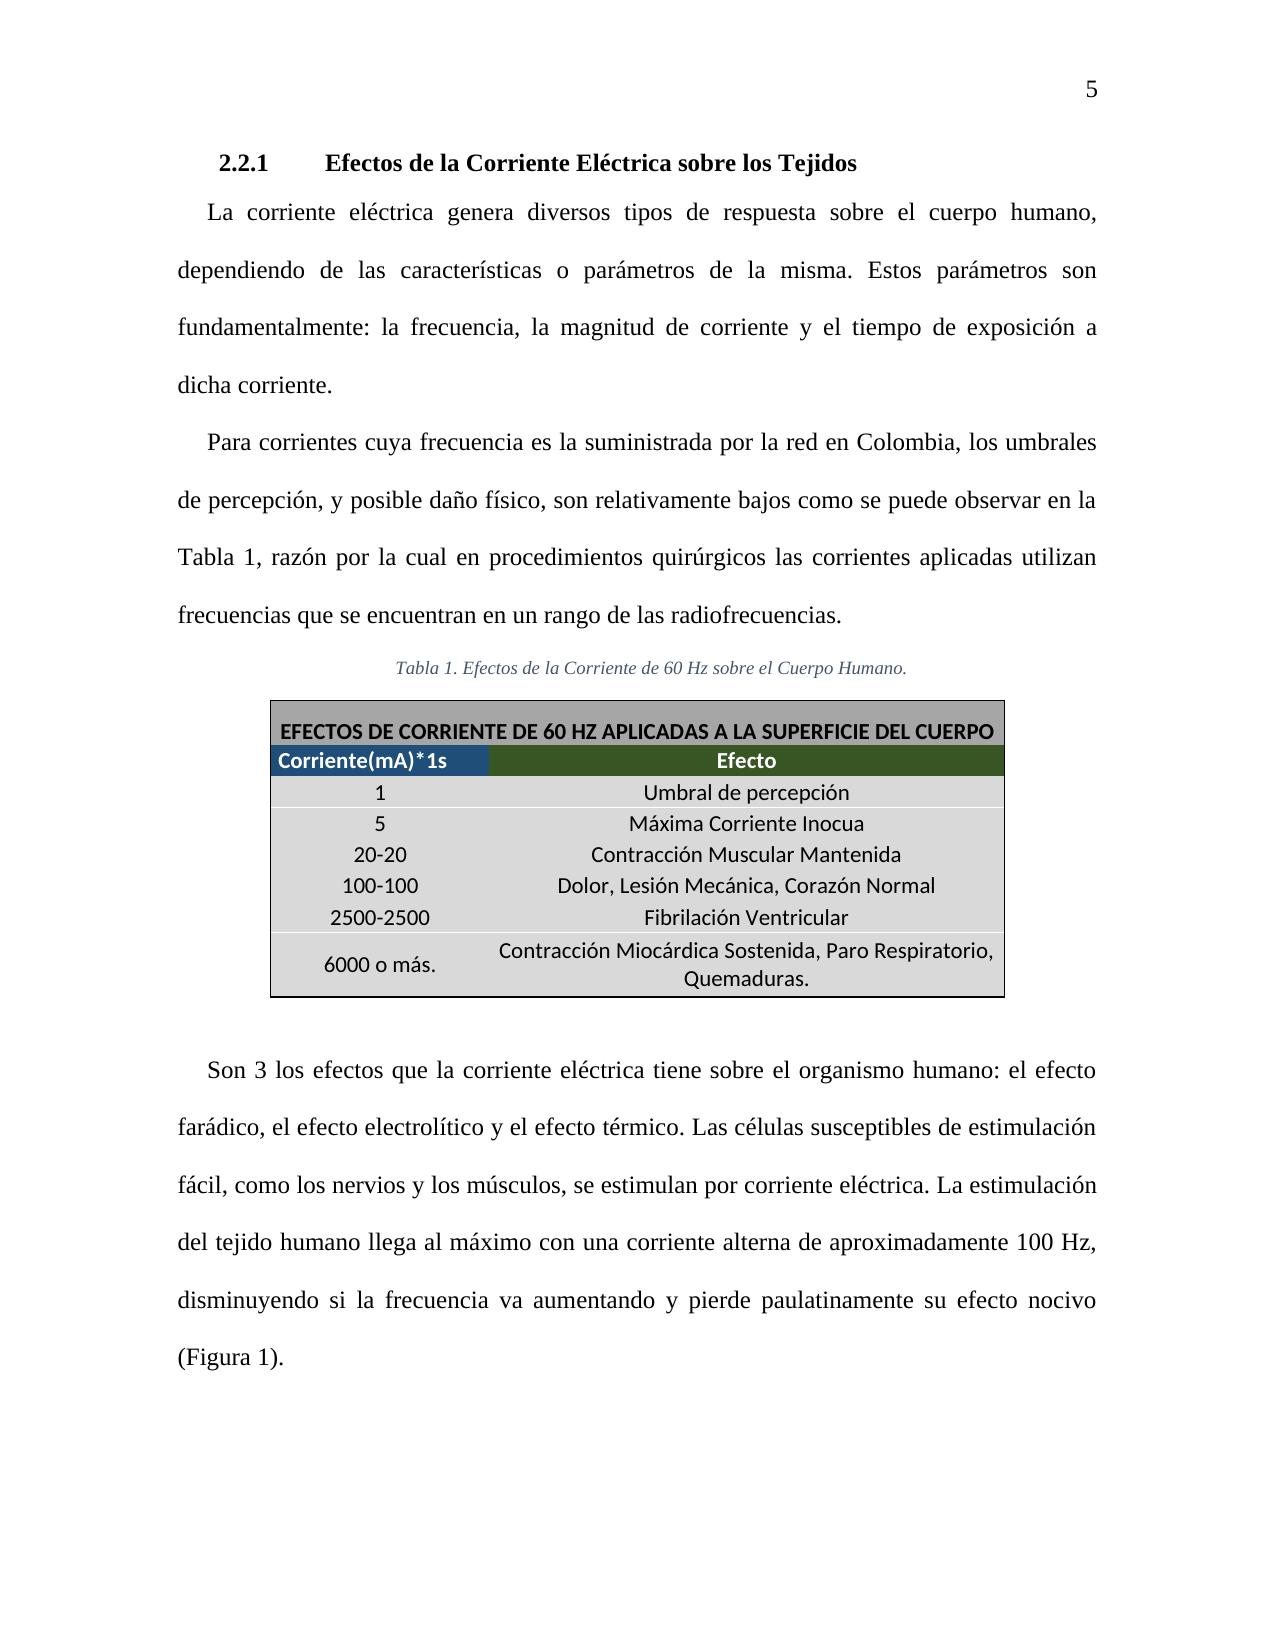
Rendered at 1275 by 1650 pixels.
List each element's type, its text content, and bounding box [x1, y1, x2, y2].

table_cell Umbral de percepción [489, 776, 1004, 807]
table_header EFECTOS DE CORRIENTE DE 60 HZ APLICADAS A LA SUPERFICIE DEL CUERPO [271, 701, 1004, 745]
table_cell Contracción Muscular Mantenida [489, 839, 1004, 870]
subtitle Efectos de la Corriente Eléctrica sobre los Tejidos [177, 148, 1098, 176]
table_cell 5 [271, 808, 489, 839]
text La corriente eléctrica genera diversos tipos de respuesta sobre el cuerpo humano, dependiendo de las características o parámetros de la misma. Estos parámetros son fundamentalmente: la frecuencia, la magnitud de corriente y el tiempo de exposición a dicha corriente. [177, 197, 1098, 398]
table_cell 2500-2500 [271, 901, 489, 932]
table_cell Efecto [489, 745, 1004, 776]
text Para corrientes cuya frecuencia es la suministrada por la red en Colombia, los umbrales de percepción, y posible daño físico, son relativamente bajos como se puede observar en la Tabla 1, razón por la cual en procedimientos quirúrgicos las corrientes aplicadas utilizan frecuencias que se encuentran en un rango de las radiofrecuencias. [177, 427, 1098, 628]
table_cell Dolor, Lesión Mecánica, Corazón Normal [489, 870, 1004, 901]
table_cell 20-20 [271, 839, 489, 870]
table_cell Máxima Corriente Inocua [489, 808, 1004, 839]
table_cell 1 [271, 776, 489, 807]
table_cell Corriente(mA)*1s [271, 745, 489, 776]
table_cell Fibrilación Ventricular [489, 901, 1004, 932]
text Son 3 los efectos que la corriente eléctrica tiene sobre el organismo humano: el efecto farádico, el efecto electrolítico y el efecto térmico. Las células susceptibles de estimulación fácil, como los nervios y los músculos, se estimulan por corriente eléctrica. La estimulación del tejido humano llega al máximo con una corriente alterna de aproximadamente 100 Hz, disminuyendo si la frecuencia va aumentando y pierde paulatinamente su efecto nocivo (Figura 1). [177, 1055, 1098, 1371]
table_cell 100-100 [271, 870, 489, 901]
text Tabla 1. Efectos de la Corriente de 60 Hz sobre el Cuerpo Humano. [177, 657, 1098, 679]
table_cell 6000 o más. [271, 933, 489, 996]
table_cell Contracción Miocárdica Sostenida, Paro Respiratorio, Quemaduras. [489, 933, 1004, 996]
